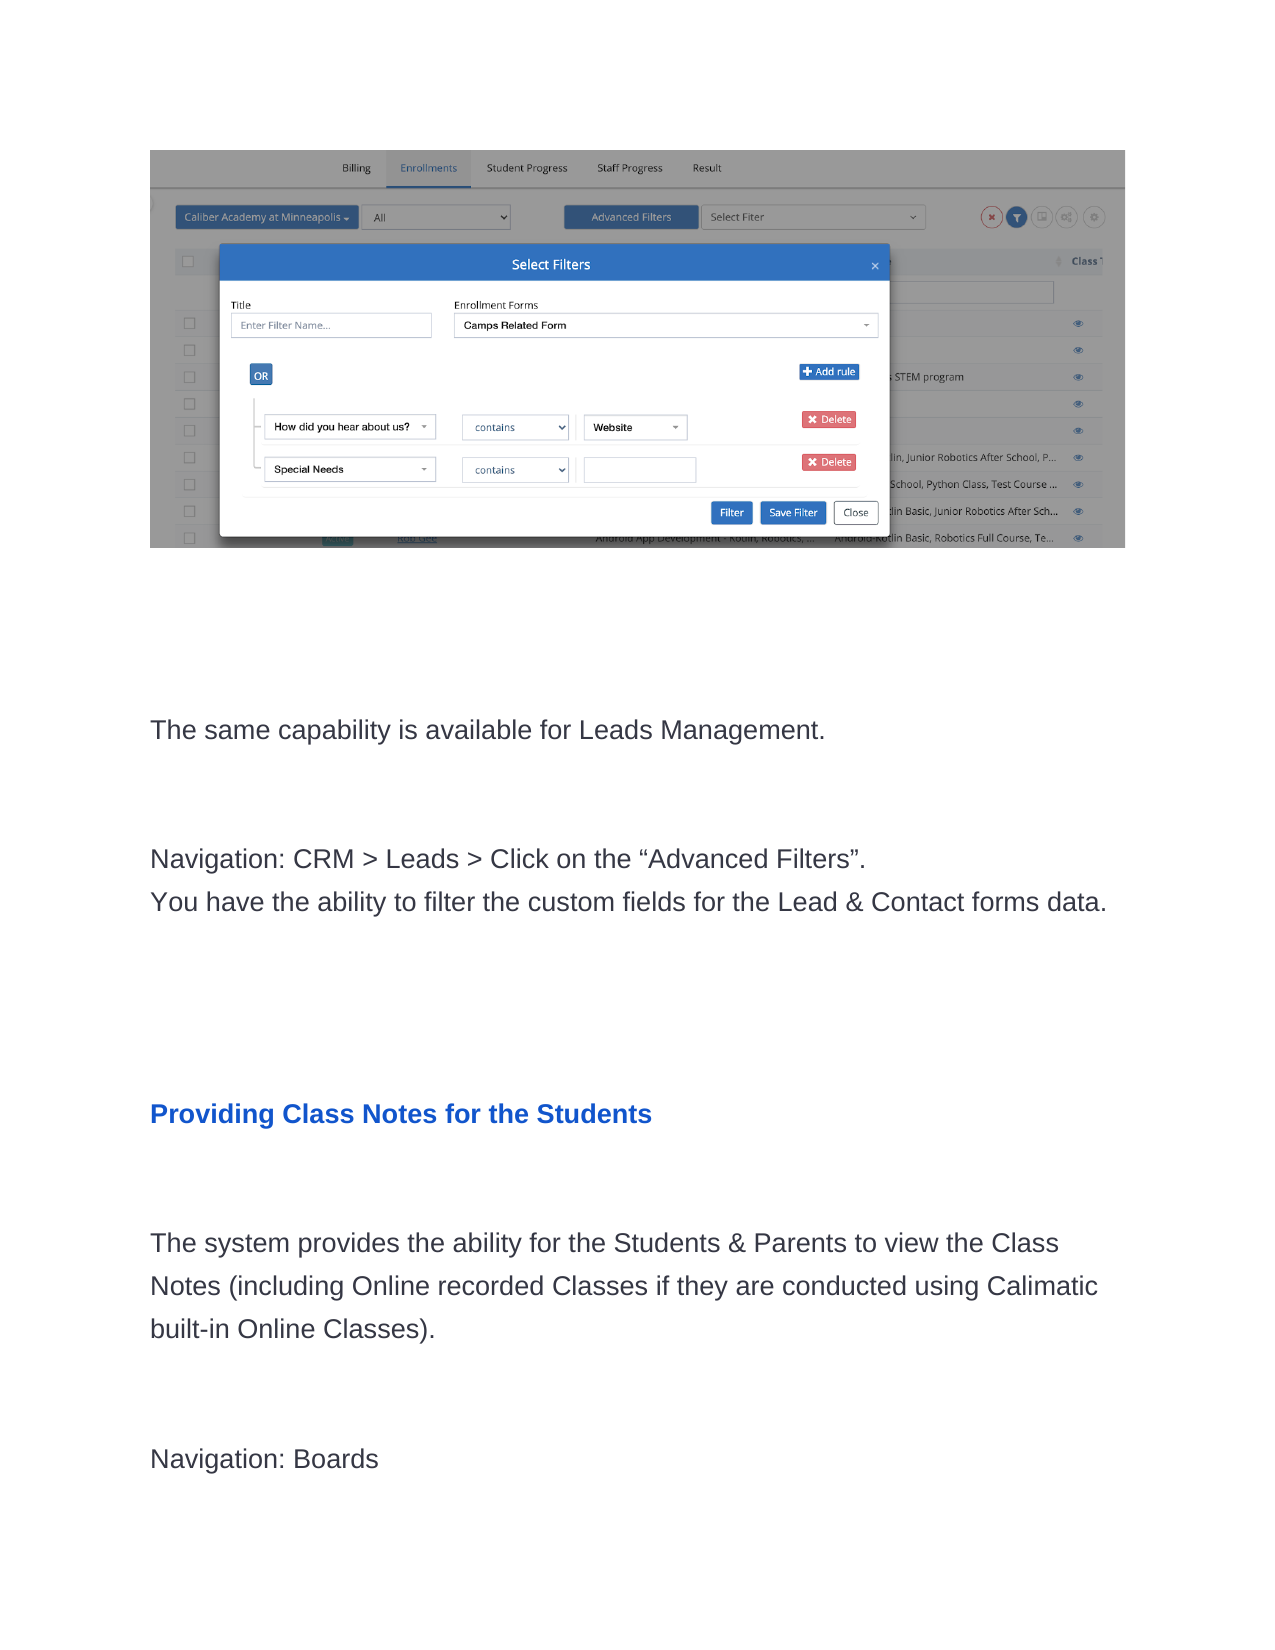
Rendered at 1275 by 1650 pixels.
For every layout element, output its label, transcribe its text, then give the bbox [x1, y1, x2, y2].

text The same capability is available for Leads Management. [150, 714, 1125, 745]
text Navigation: CRM > Leads > Click on the “Advanced Filters”. [150, 843, 1125, 874]
text Navigation: Boards [150, 1443, 1125, 1474]
subtitle Providing Class Notes for the Students [150, 1098, 1125, 1129]
picture [150, 150, 1125, 548]
text The system provides the ability for the Students & Parents to view the Class Notes (including Online recorded Classes if they are conducted using Calimatic built-in Online Classes). [150, 1227, 1125, 1344]
text You have the ability to filter the custom fields for the Lead & Contact forms data. [150, 886, 1125, 917]
